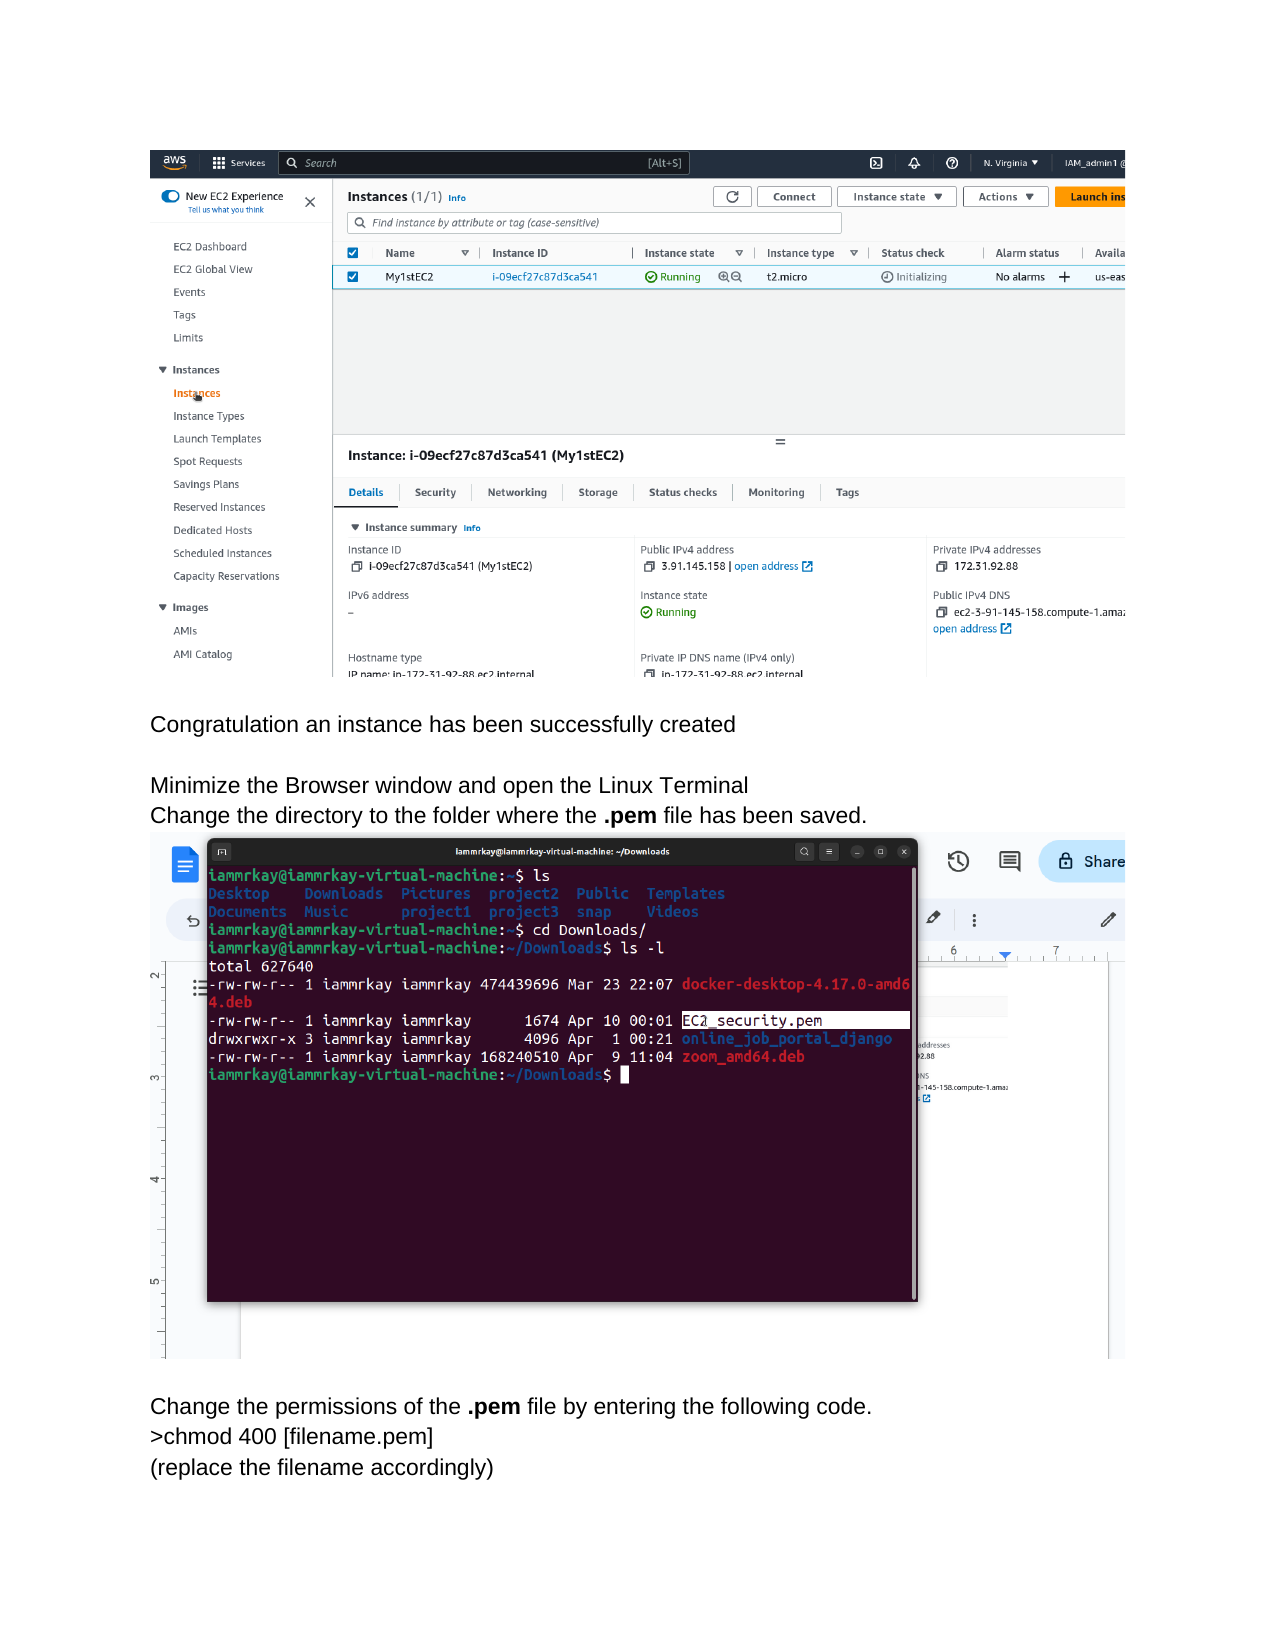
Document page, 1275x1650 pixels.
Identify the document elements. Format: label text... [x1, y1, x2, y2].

text Congratulation an instance has been successfully created [150, 711, 1125, 737]
text Change the directory to the folder where the .pem file has been saved. [150, 802, 1125, 828]
picture [150, 150, 1125, 677]
text Minimize the Browser window and open the Linux Terminal [150, 772, 1125, 798]
text (replace the filename accordingly) [150, 1453, 1125, 1480]
text Change the permissions of the .pem file by entering the following code. [150, 1393, 1125, 1419]
text >chmod 400 [filename.pem] [150, 1423, 1125, 1450]
picture [150, 832, 1125, 1359]
